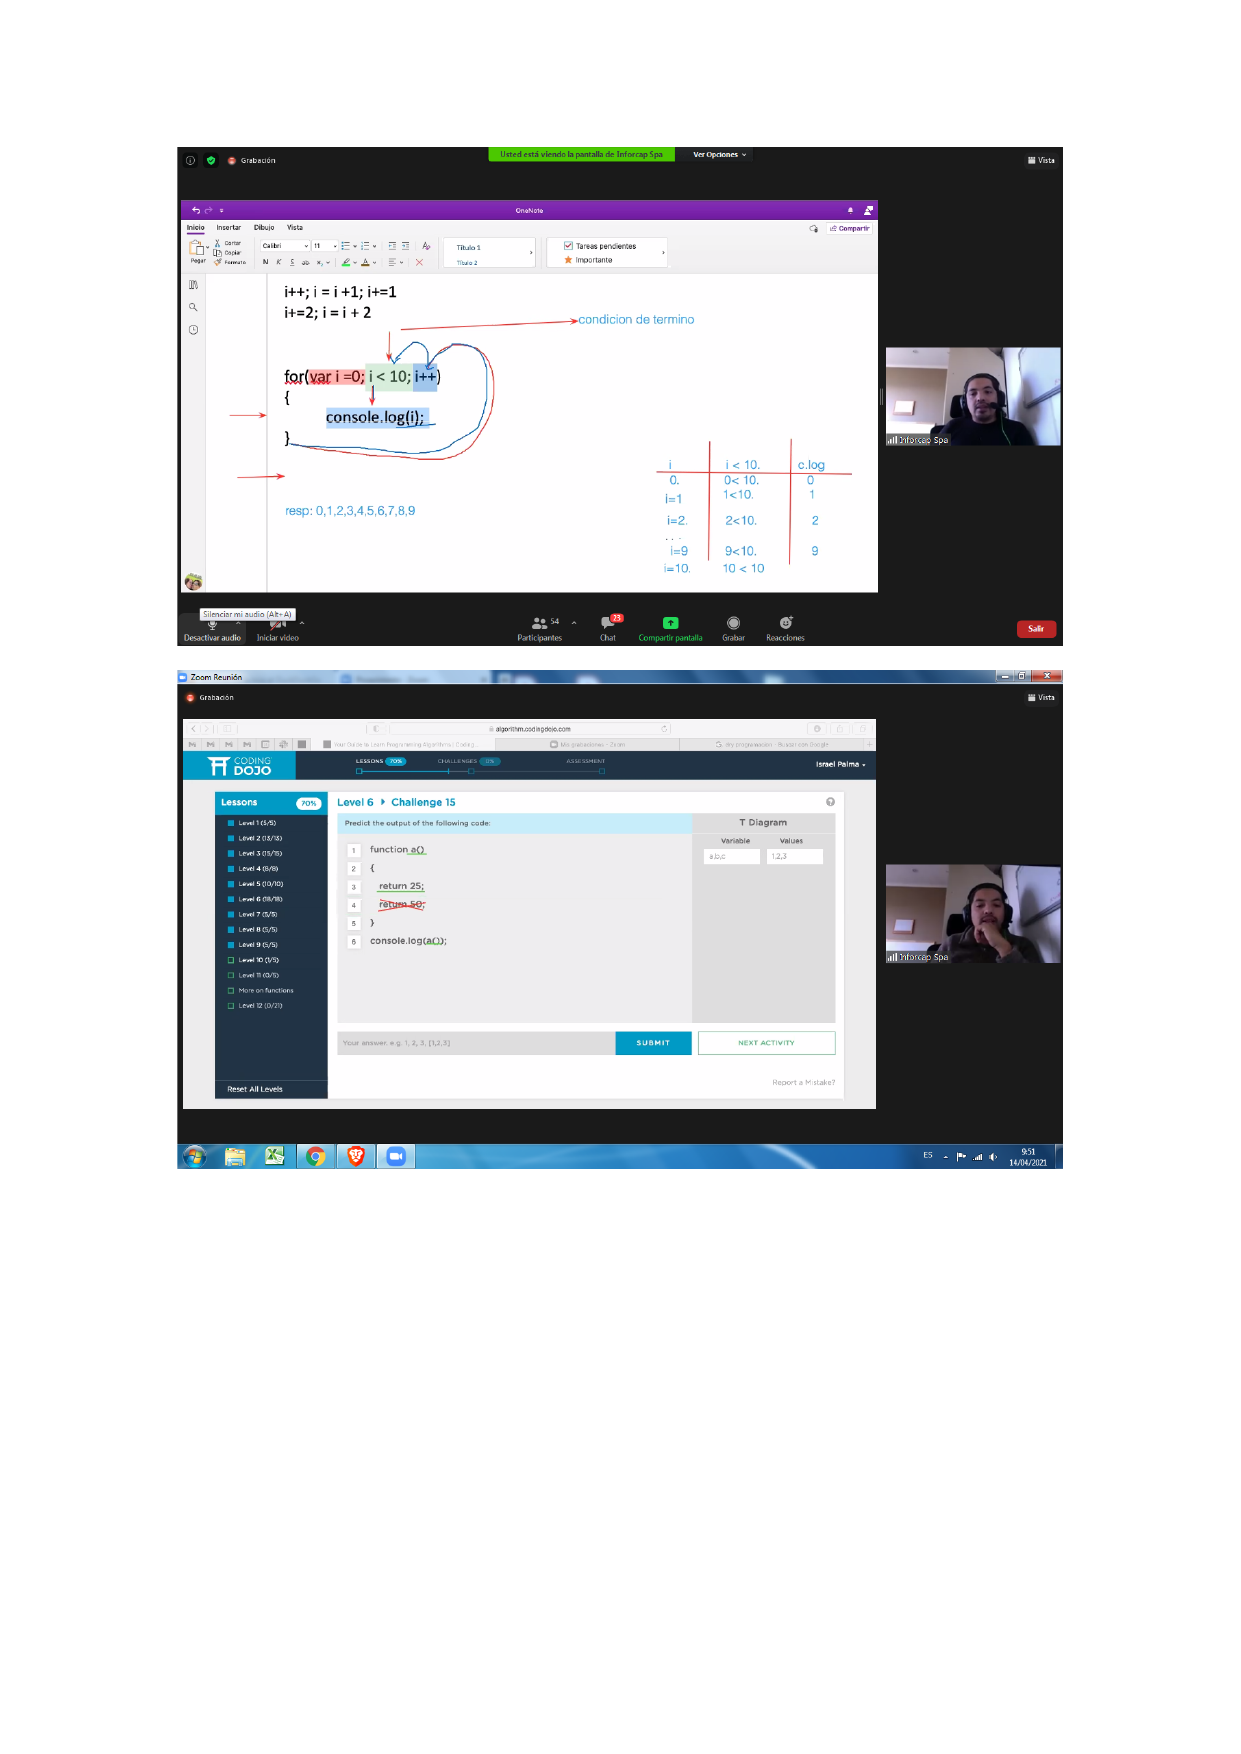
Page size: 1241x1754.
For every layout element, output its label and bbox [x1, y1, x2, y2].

picture [177, 670, 1063, 1169]
picture [177, 147, 1063, 646]
